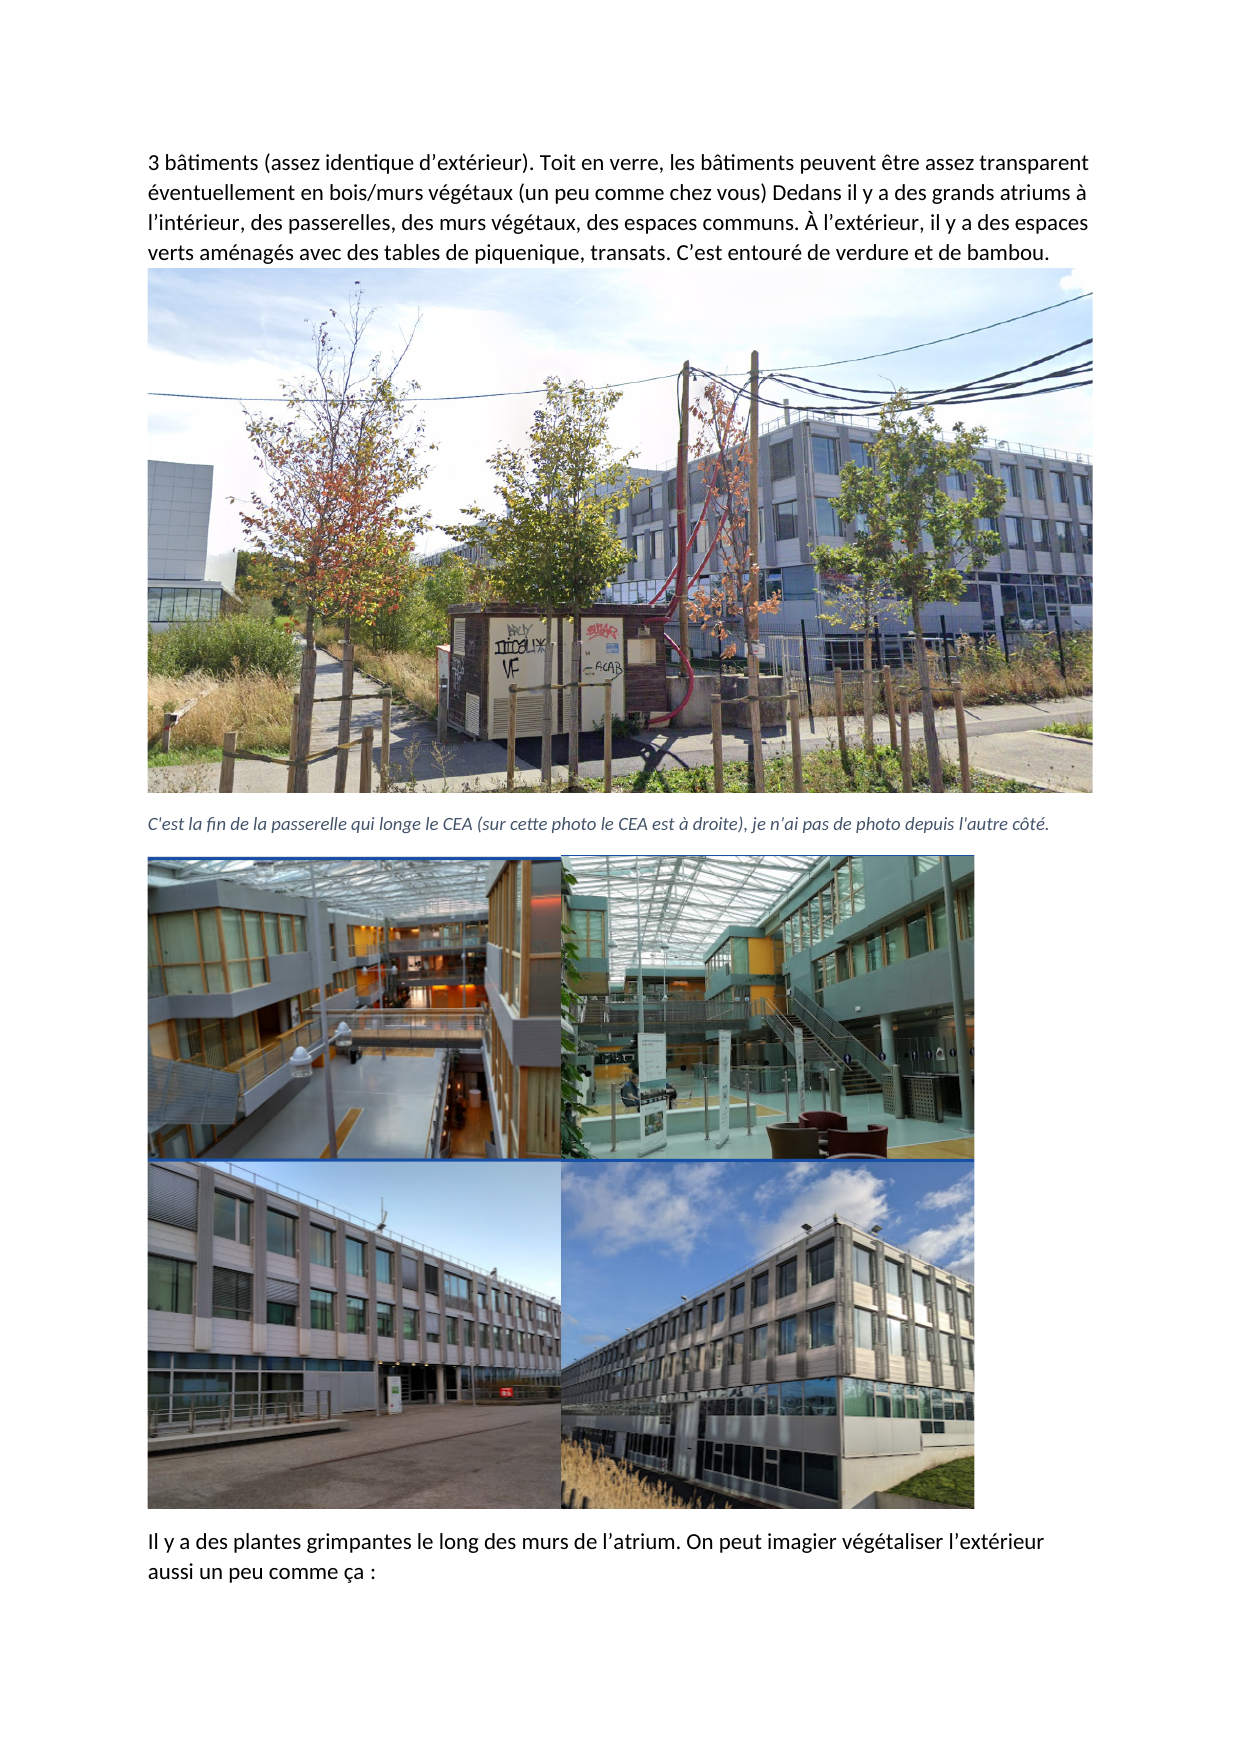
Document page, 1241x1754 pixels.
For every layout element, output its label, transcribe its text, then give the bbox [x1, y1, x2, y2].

text Il y a des plantes grimpantes le long des murs de l’atrium. On peut imagier végétaliser l’extérieur aussi un peu comme ça : [148, 1527, 1093, 1585]
picture [147, 268, 1093, 793]
text 3 bâtiments (assez identique d’extérieur). Toit en verre, les bâtiments peuvent être assez transparent éventuellement en bois/murs végétaux (un peu comme chez vous) Dedans il y a des grands atriums à l’intérieur, des passerelles, des murs végétaux, des espaces communs. À l’extérieur, il y a des espaces verts aménagés avec des tables de piquenique, transats. C’est entouré de verdure et de bambou. [148, 148, 1093, 268]
text C'est la fin de la passerelle qui longe le CEA (sur cette photo le CEA est à droite), je n’ai pas de photo depuis l'autre côté. [148, 812, 1093, 835]
picture [147, 855, 975, 1509]
